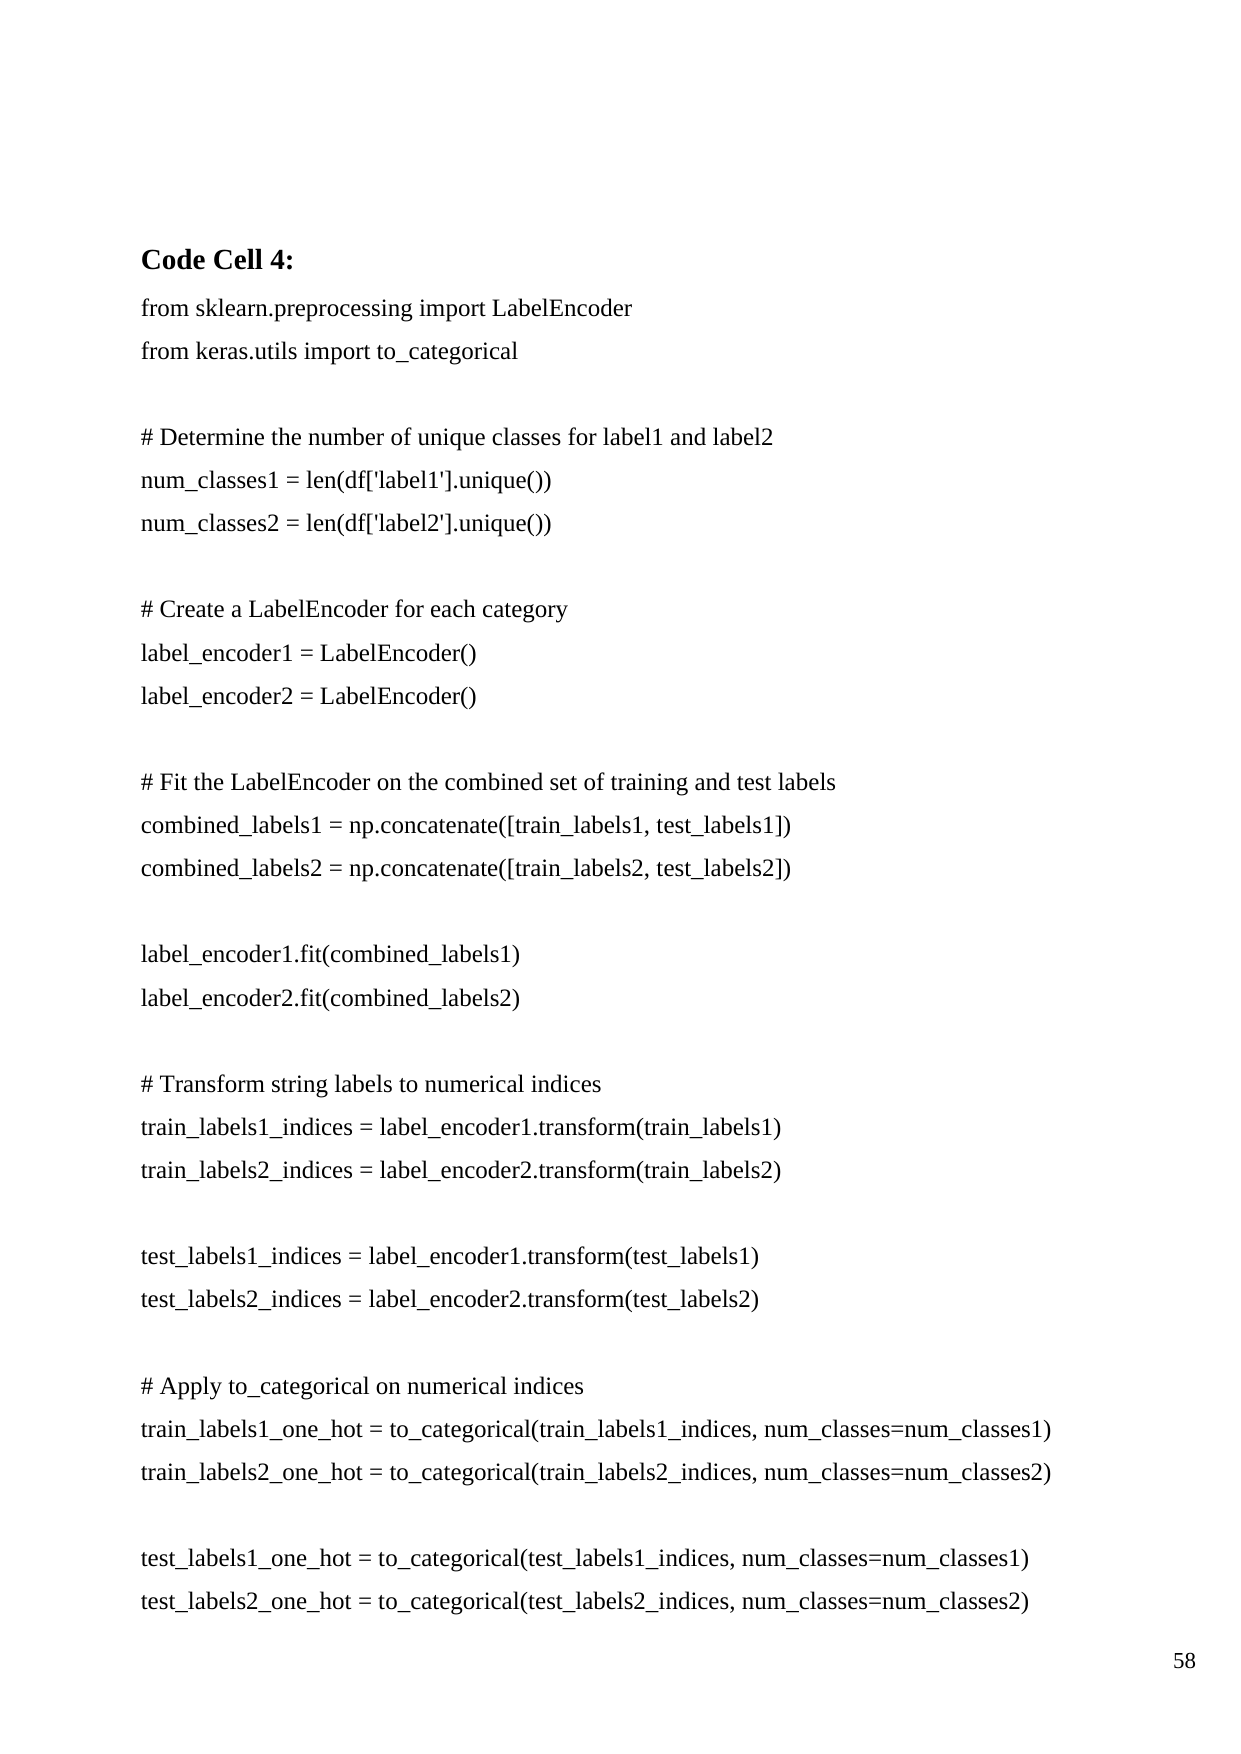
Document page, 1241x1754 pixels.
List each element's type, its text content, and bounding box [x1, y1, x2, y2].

text Code Cell 4: [141, 242, 1115, 276]
text label_encoder1 = LabelEncoder() [141, 638, 1115, 666]
text num_classes1 = len(df['label1'].unique()) [141, 465, 1115, 494]
text train_labels1_one_hot = to_categorical(train_labels1_indices, num_classes=num_classes1) [141, 1414, 1115, 1443]
text label_encoder1.fit(combined_labels1) [141, 939, 1115, 968]
text from keras.utils import to_categorical [141, 336, 1115, 364]
text combined_labels1 = np.concatenate([train_labels1, test_labels1]) [141, 810, 1115, 839]
text # Create a LabelEncoder for each category [141, 594, 1115, 623]
text test_labels1_one_hot = to_categorical(test_labels1_indices, num_classes=num_classes1) [141, 1543, 1115, 1572]
text combined_labels2 = np.concatenate([train_labels2, test_labels2]) [141, 853, 1115, 882]
text train_labels2_one_hot = to_categorical(train_labels2_indices, num_classes=num_classes2) [141, 1457, 1115, 1486]
text # Determine the number of unique classes for label1 and label2 [141, 422, 1115, 451]
text test_labels1_indices = label_encoder1.transform(test_labels1) [141, 1241, 1115, 1270]
text # Apply to_categorical on numerical indices [141, 1371, 1115, 1399]
text num_classes2 = len(df['label2'].unique()) [141, 508, 1115, 537]
text train_labels1_indices = label_encoder1.transform(train_labels1) [141, 1112, 1115, 1141]
text test_labels2_one_hot = to_categorical(test_labels2_indices, num_classes=num_classes2) [141, 1586, 1115, 1615]
text test_labels2_indices = label_encoder2.transform(test_labels2) [141, 1284, 1115, 1313]
text train_labels2_indices = label_encoder2.transform(train_labels2) [141, 1155, 1115, 1184]
text label_encoder2 = LabelEncoder() [141, 681, 1115, 709]
text # Transform string labels to numerical indices [141, 1069, 1115, 1098]
text # Fit the LabelEncoder on the combined set of training and test labels [141, 767, 1115, 796]
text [141, 293, 1115, 321]
text label_encoder2.fit(combined_labels2) [141, 983, 1115, 1011]
